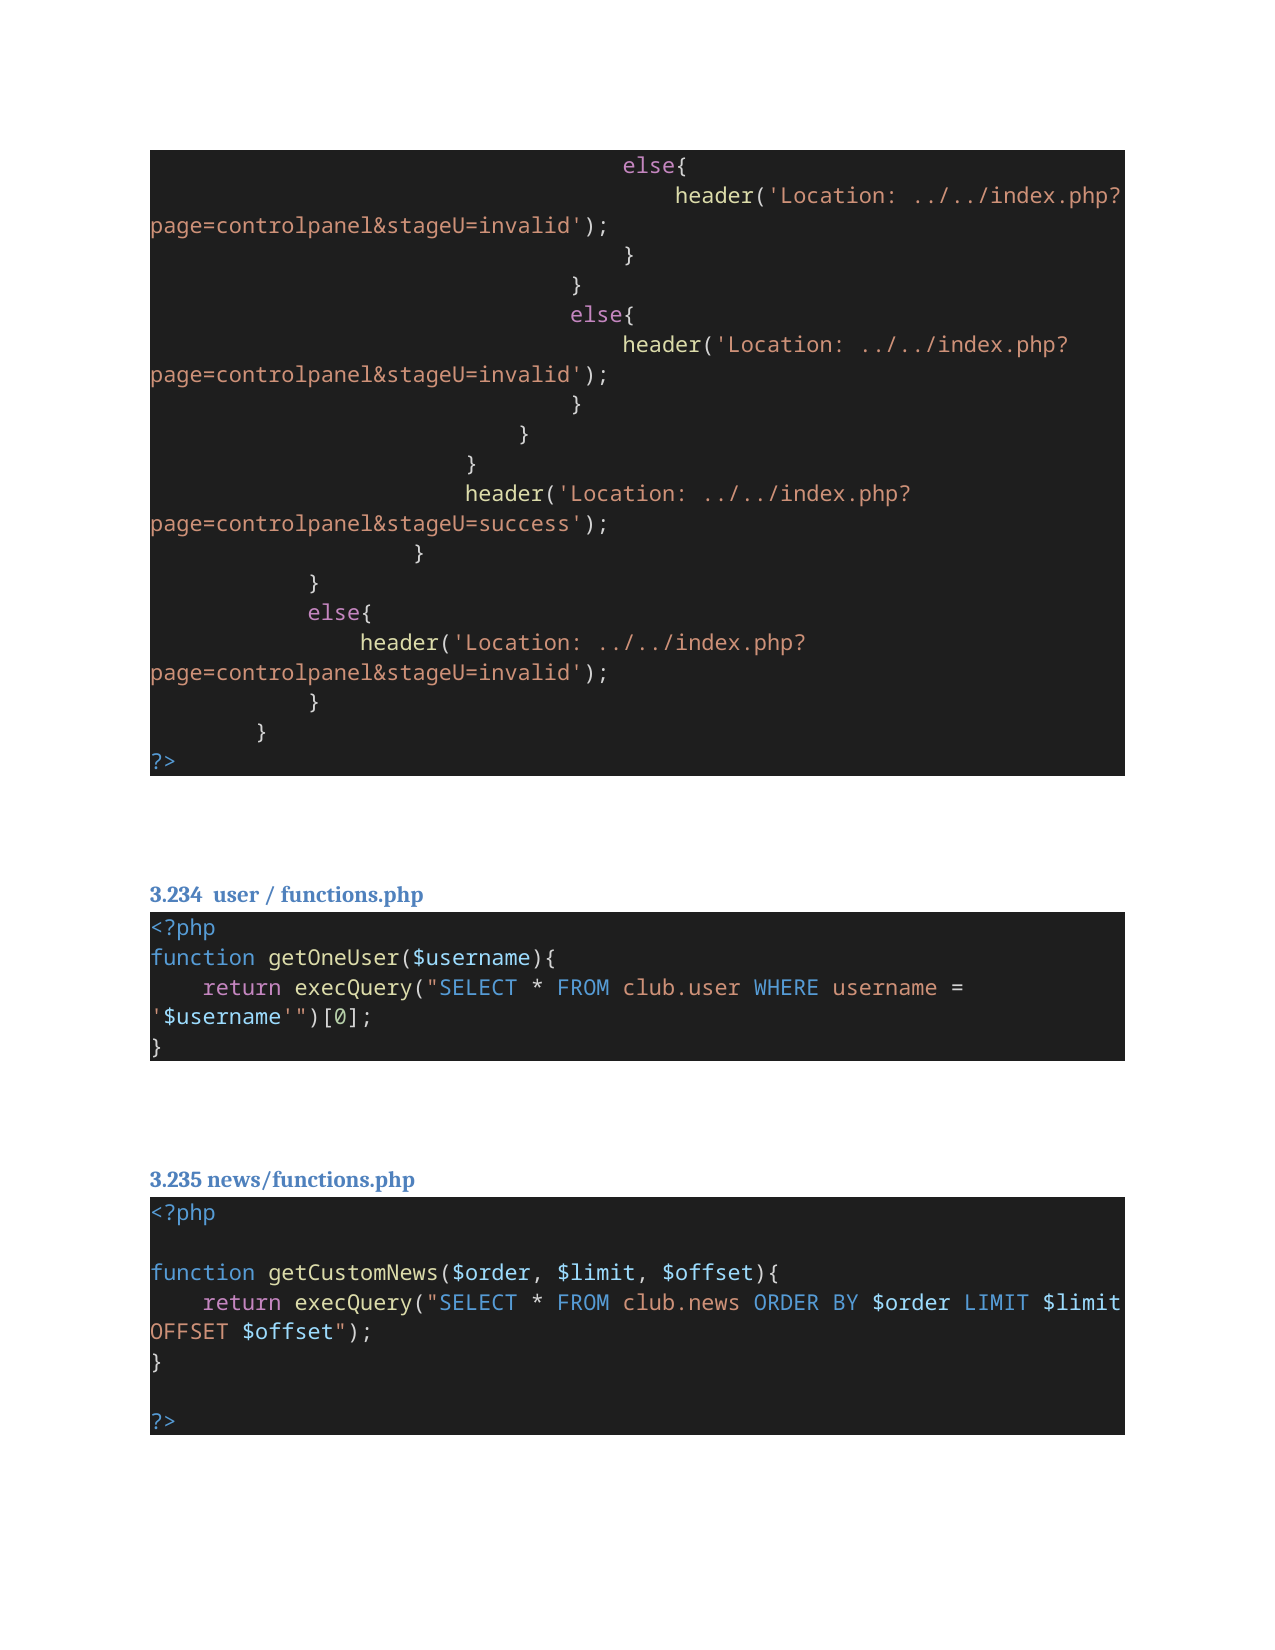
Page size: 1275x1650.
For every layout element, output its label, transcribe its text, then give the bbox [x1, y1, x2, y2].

text function getCustomNews($order, $limit, $offset){ [150, 1257, 1125, 1286]
text } [150, 1346, 1125, 1376]
subtitle 3.234 user / functions.php [150, 882, 1125, 908]
text } [150, 448, 1125, 478]
text header('Location: ../../index.php?page=controlpanel&stageU=success'); [150, 478, 1125, 537]
text ?> [150, 1406, 1125, 1435]
text header('Location: ../../index.php?page=controlpanel&stageU=invalid'); [150, 627, 1125, 686]
subtitle 3.235 news/functions.php [150, 1167, 1125, 1193]
text header('Location: ../../index.php?page=controlpanel&stageU=invalid'); [150, 329, 1125, 388]
text <?php [150, 912, 1125, 942]
text } [150, 418, 1125, 448]
text } [150, 686, 1125, 716]
text } [150, 716, 1125, 746]
text function getOneUser($username){ [150, 942, 1125, 971]
text <?php [150, 1197, 1125, 1227]
text } [150, 567, 1125, 597]
text } [150, 1031, 1125, 1061]
text } [150, 537, 1125, 567]
text } [150, 388, 1125, 418]
text else{ [150, 597, 1125, 627]
text return execQuery("SELECT * FROM club.user WHERE username = '$username'")[0]; [150, 971, 1125, 1031]
text ?> [150, 746, 1125, 776]
text return execQuery("SELECT * FROM club.news ORDER BY $order LIMIT $limit OFFSET $offset"); [150, 1286, 1125, 1346]
text else{ [150, 150, 1125, 180]
text else{ [150, 299, 1125, 329]
text } [150, 269, 1125, 299]
text header('Location: ../../index.php?page=controlpanel&stageU=invalid'); [150, 180, 1125, 239]
text } [150, 239, 1125, 269]
